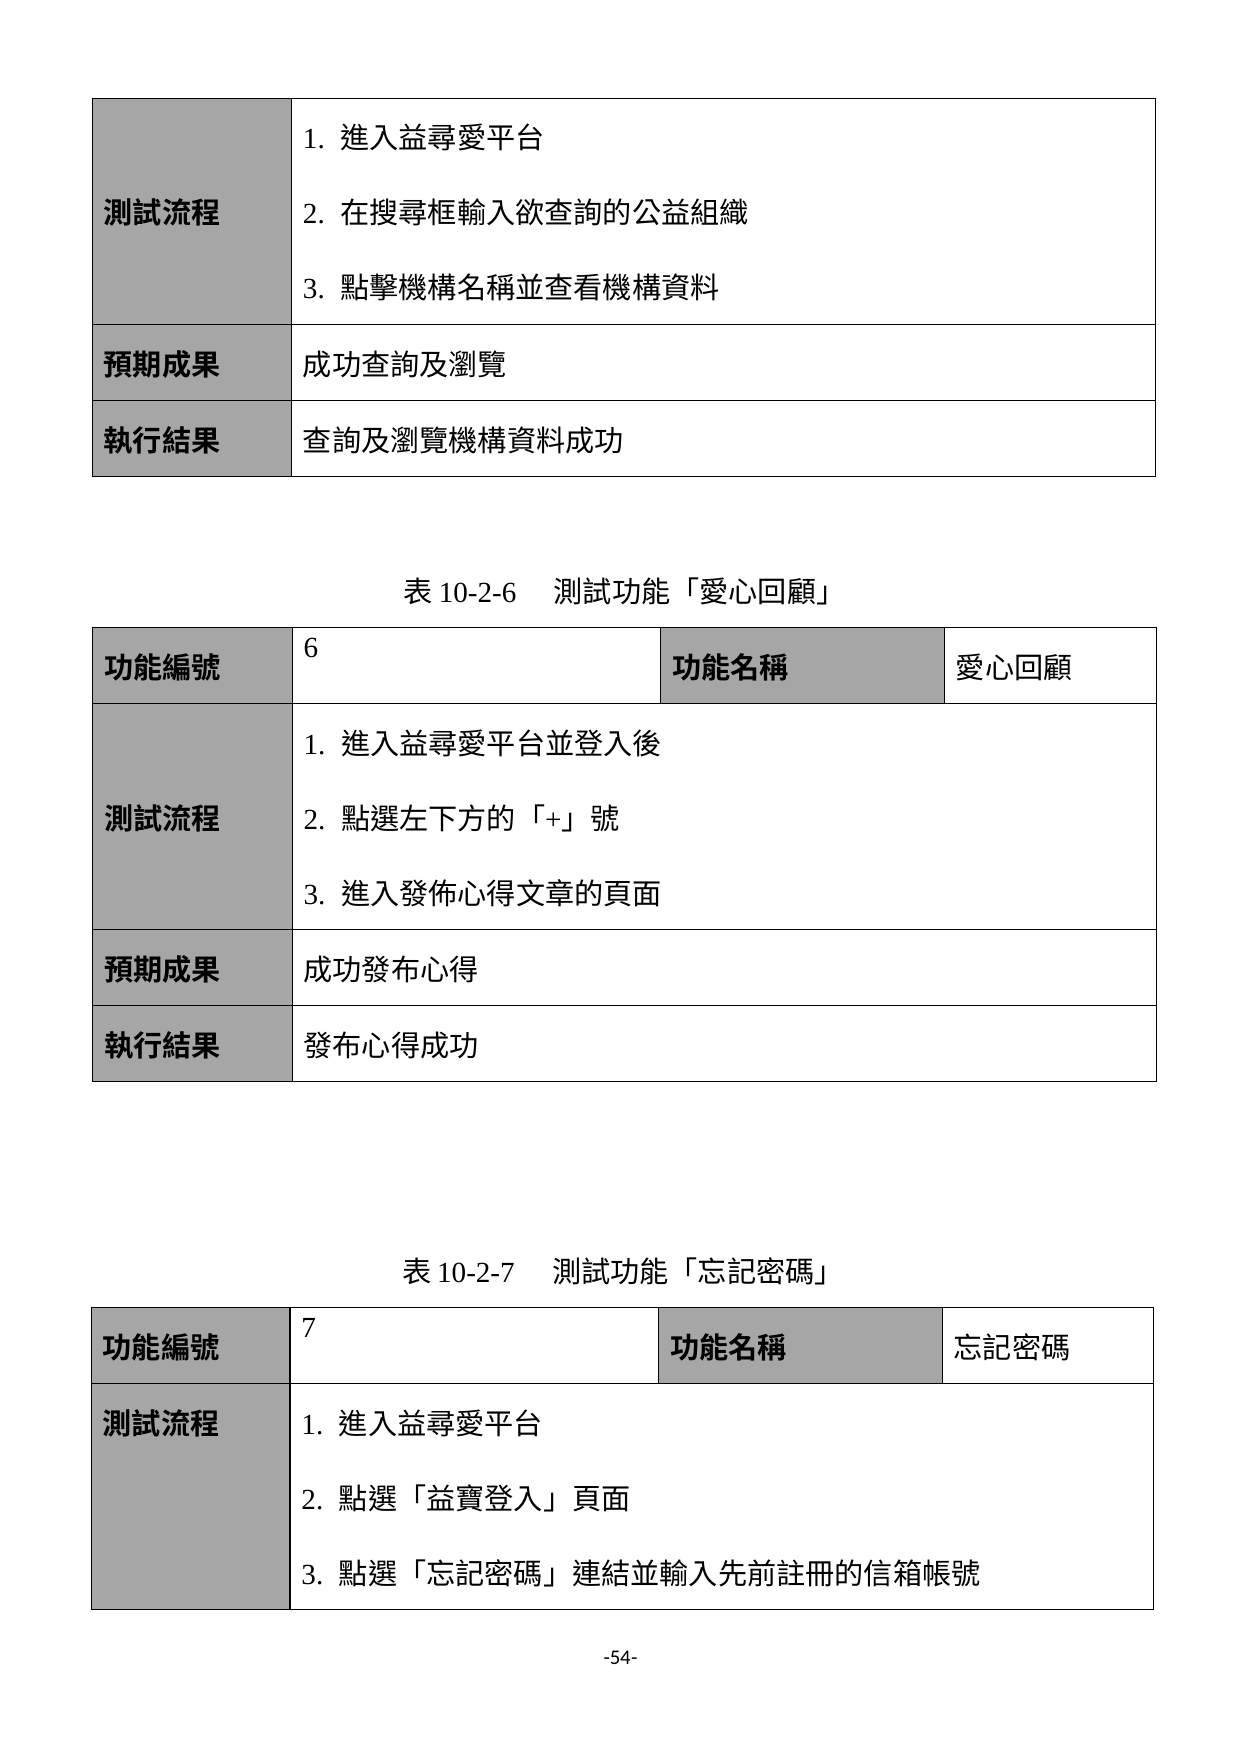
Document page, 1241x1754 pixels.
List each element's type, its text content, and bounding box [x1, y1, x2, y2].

table_cell 成功發布心得 [293, 930, 1156, 1005]
table_cell 執行結果 [93, 401, 291, 476]
table_cell 測試流程 [93, 99, 291, 324]
table_cell 查詢及瀏覽機構資料成功 [292, 401, 1155, 476]
table_cell 6 [293, 628, 660, 703]
table_cell 功能編號 [93, 628, 292, 703]
table_header 表10-2-6 測試功能「愛心回顧」 [93, 552, 1156, 627]
table_cell 功能名稱 [659, 1308, 942, 1383]
table_cell 發布心得成功 [293, 1006, 1156, 1081]
table_cell 進入益尋愛平台 在搜尋框輸入欲查詢的公益組織 點擊機構名稱並查看機構資料 [292, 99, 1155, 324]
table_cell 忘記密碼 [943, 1308, 1153, 1383]
table_cell 功能編號 [92, 1308, 289, 1383]
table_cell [291, 1384, 1153, 1609]
table_cell 成功查詢及瀏覽 [292, 325, 1155, 400]
table_cell 預期成果 [93, 930, 292, 1005]
table_cell 執行結果 [93, 1006, 292, 1081]
table_cell 測試流程 [93, 704, 292, 929]
table_cell 測試流程 [92, 1384, 289, 1609]
table_cell 功能名稱 [661, 628, 944, 703]
table_cell 進入益尋愛平台並登入後 點選左下方的「+」號 進入發佈心得文章的頁面 [293, 704, 1156, 929]
table_cell 預期成果 [93, 325, 291, 400]
table_header 表10-2-7 測試功能「忘記密碼」 [91, 1232, 1154, 1307]
table_cell 7 [291, 1308, 658, 1383]
table_cell 愛心回顧 [945, 628, 1156, 703]
